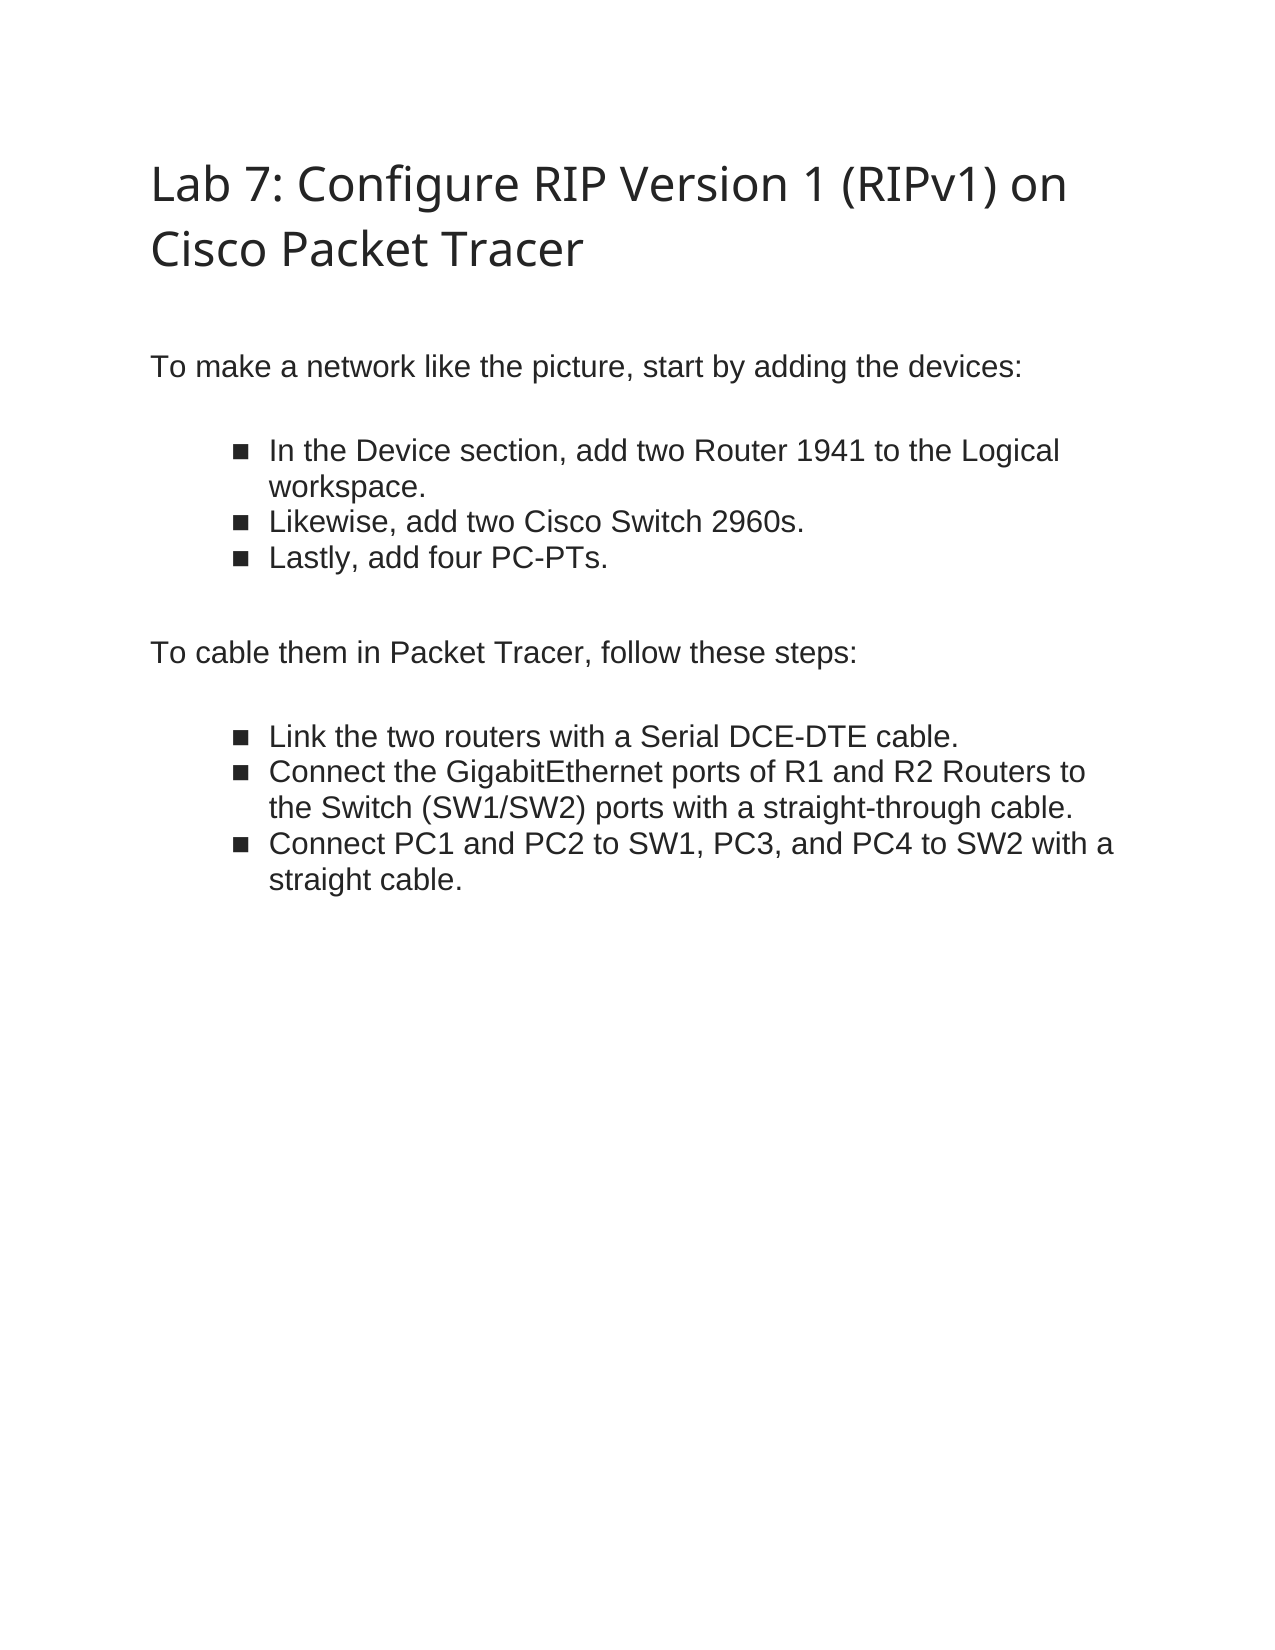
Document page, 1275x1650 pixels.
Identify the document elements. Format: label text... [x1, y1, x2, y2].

text To cable them in Packet Tracer, follow these steps: [150, 634, 1125, 670]
list Likewise, add two Cisco Switch 2960s. [231, 503, 1125, 539]
subtitle Lab 7: Configure RIP Version 1 (RIPv1) on Cisco Packet Tracer [150, 150, 1125, 281]
list In the Device section, add two Router 1941 to the Logical workspace. [231, 432, 1125, 503]
list Connect the GigabitEthernet ports of R1 and R2 Routers to the Switch (SW1/SW2) ports with a straight-through cable. [231, 753, 1125, 825]
list Connect PC1 and PC2 to SW1, PC3, and PC4 to SW2 with a straight cable. [231, 825, 1125, 897]
text To make a network like the picture, start by adding the devices: [150, 348, 1125, 384]
list Link the two routers with a Serial DCE-DTE cable. [231, 718, 1125, 753]
list Lastly, add four PC-PTs. [231, 539, 1125, 575]
